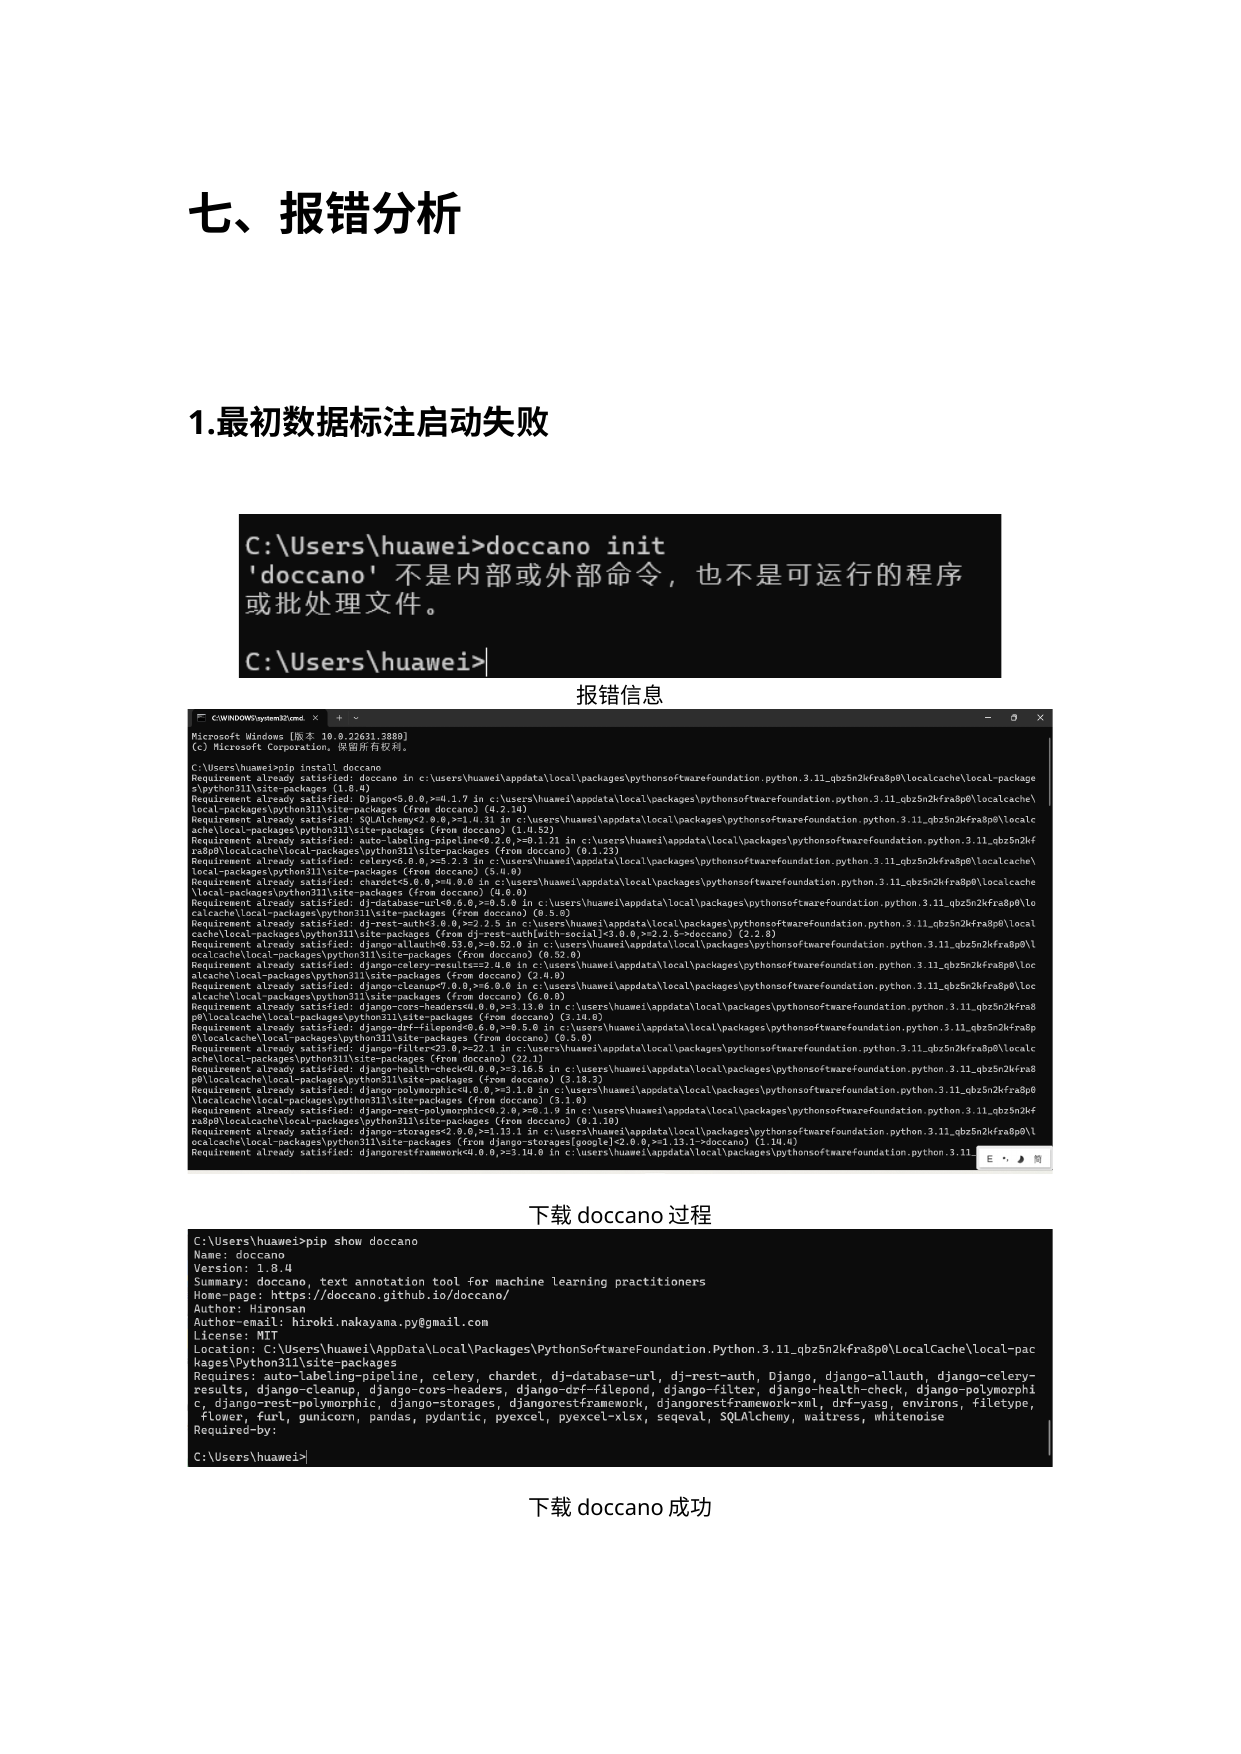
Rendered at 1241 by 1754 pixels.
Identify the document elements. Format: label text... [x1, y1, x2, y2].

text 报错信息 [187, 677, 1053, 709]
text 下载doccano过程 [187, 1197, 1053, 1229]
subtitle 七、报错分析 [187, 162, 1053, 259]
picture [187, 1229, 1053, 1467]
subtitle 1.最初数据标注启动失败 [187, 387, 1053, 452]
picture [238, 514, 1002, 678]
picture [187, 709, 1053, 1174]
text 下载doccano成功 [187, 1490, 1053, 1522]
